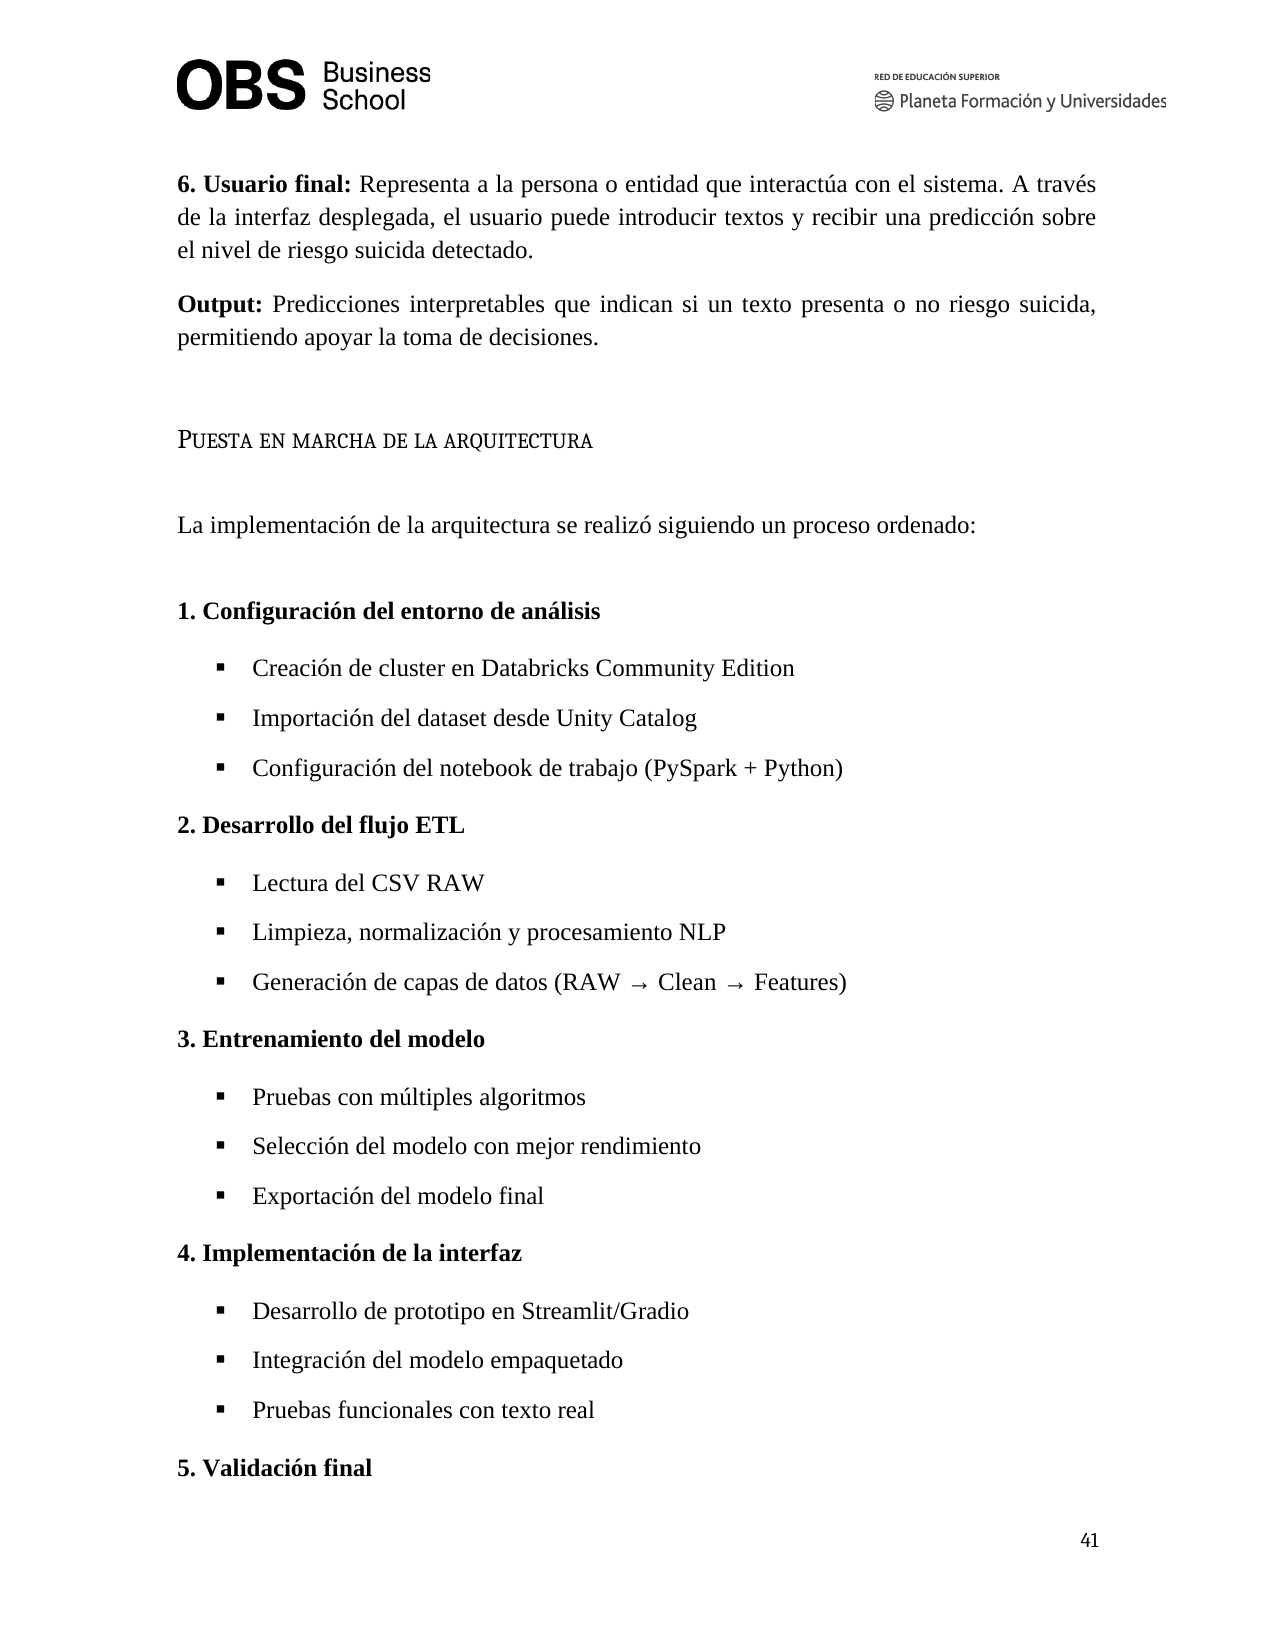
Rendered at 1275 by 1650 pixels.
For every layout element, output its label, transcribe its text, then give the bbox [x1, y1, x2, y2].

list Limpieza, normalización y procesamiento NLP [214, 917, 1098, 946]
list Integración del modelo empaquetado [214, 1346, 1098, 1374]
text La implementación de la arquitectura se realizó siguiendo un proceso ordenado: [177, 510, 1098, 538]
list Pruebas con múltiples algoritmos [214, 1082, 1098, 1111]
subtitle Puesta en marcha de la arquitectura [177, 424, 1098, 456]
list Desarrollo de prototipo en Streamlit/Gradio [214, 1296, 1098, 1325]
text 3. Entrenamiento del modelo [177, 1024, 1098, 1053]
text 1. Configuración del entorno de análisis [177, 596, 1098, 625]
picture [874, 72, 1167, 112]
list Creación de cluster en Databricks Community Edition [214, 653, 1098, 682]
text 2. Desarrollo del flujo ETL [177, 810, 1098, 839]
list Pruebas funcionales con texto real [214, 1395, 1098, 1424]
text 6. Usuario final: Representa a la persona o entidad que interactúa con el sistema. A través de la interfaz desplegada, el usuario puede introducir textos y recibir una predicción sobre el nivel de riesgo suicida detectado. [177, 169, 1098, 264]
list Configuración del notebook de trabajo (PySpark + Python) [214, 753, 1098, 781]
text 4. Implementación de la interfaz [177, 1238, 1098, 1267]
list Selección del modelo con mejor rendimiento [214, 1131, 1098, 1160]
list Importación del dataset desde Unity Catalog [214, 703, 1098, 732]
list Lectura del CSV RAW [214, 868, 1098, 896]
text 5. Validación final [177, 1453, 1098, 1481]
picture [177, 59, 431, 110]
list Generación de capas de datos (RAW → Clean → Features) [214, 967, 1098, 996]
list Exportación del modelo final [214, 1181, 1098, 1210]
text Output: Predicciones interpretables que indican si un texto presenta o no riesgo suicida, permitiendo apoyar la toma de decisiones. [177, 289, 1098, 351]
